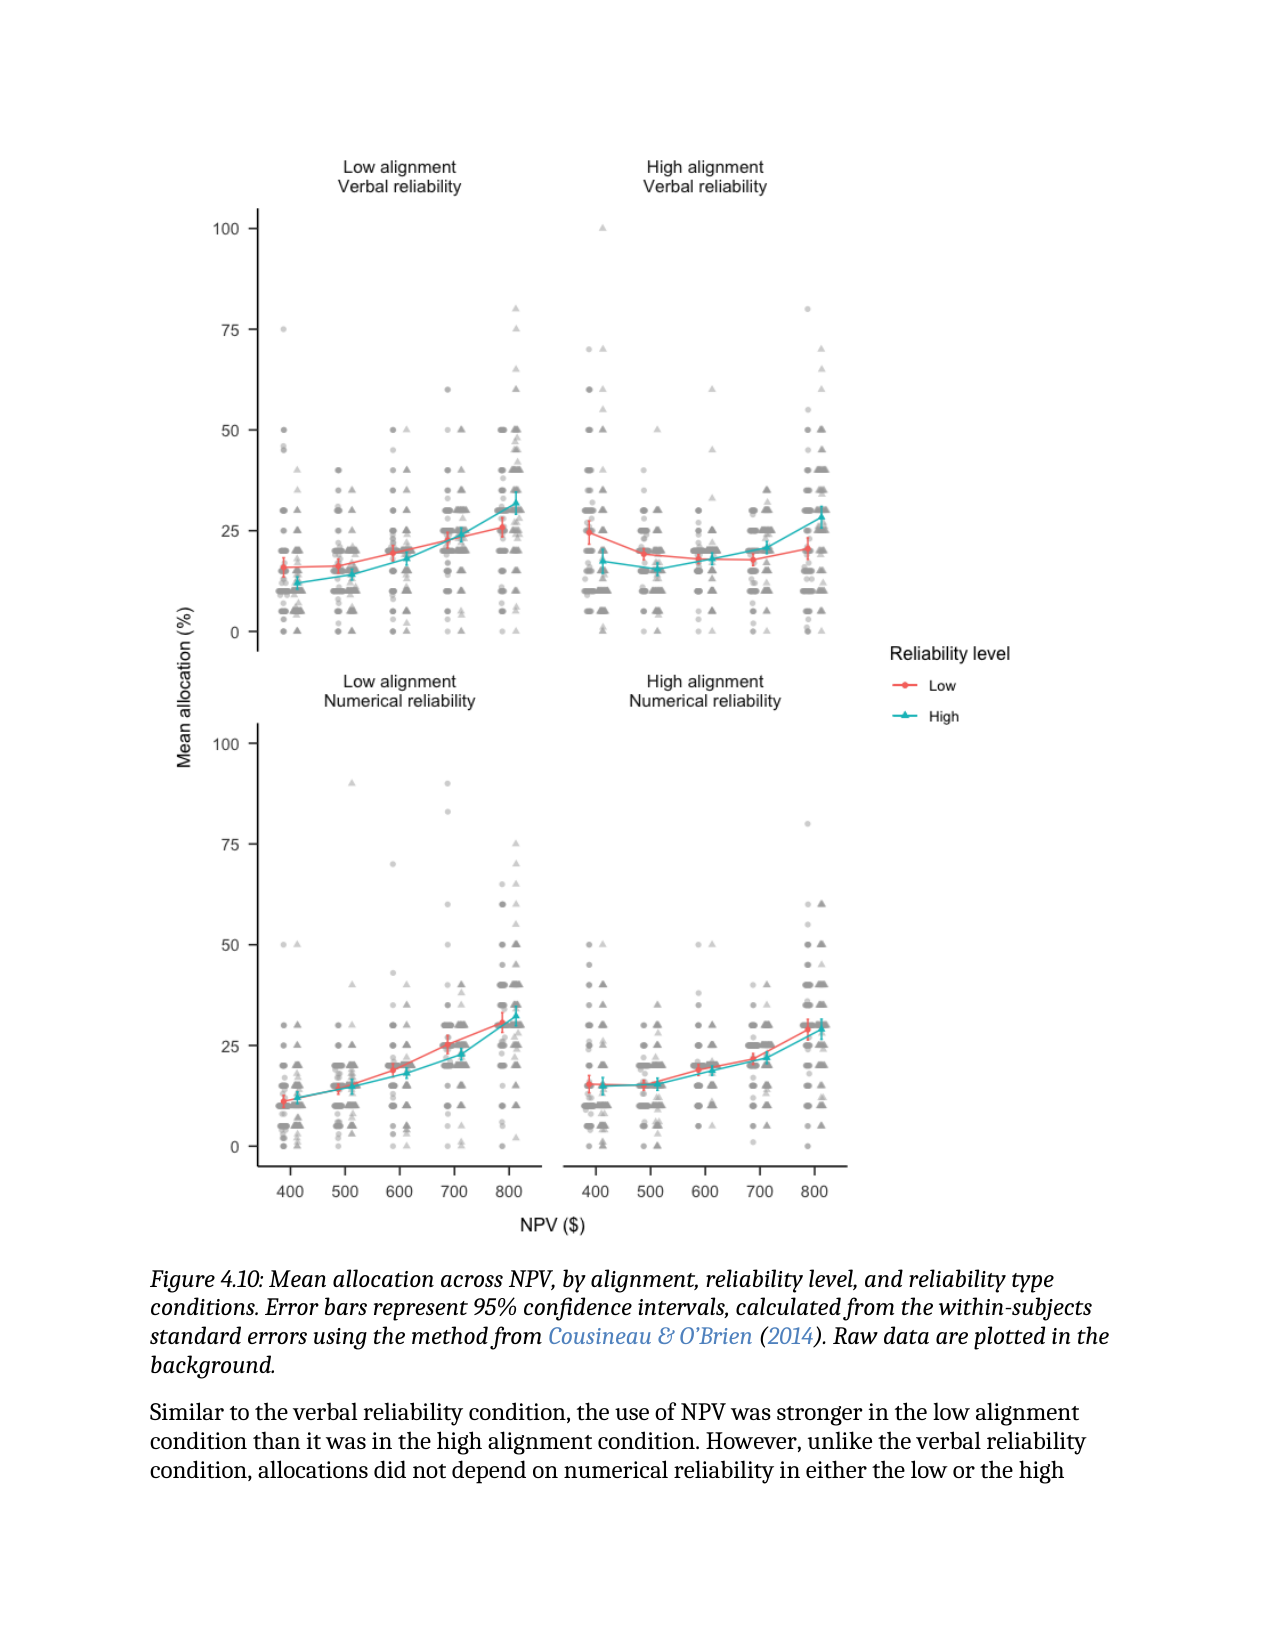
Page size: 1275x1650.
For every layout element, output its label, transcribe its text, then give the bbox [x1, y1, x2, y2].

text Figure 4.10: Mean allocation across NPV, by alignment, reliability level, and reliability type conditions. Error bars represent 95% confidence intervals, calculated from the within-subjects standard errors using the method from Cousineau & O’Brien (2014). Raw data are plotted in the background. [150, 1264, 1125, 1379]
picture [168, 150, 1044, 1244]
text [150, 1398, 1125, 1484]
